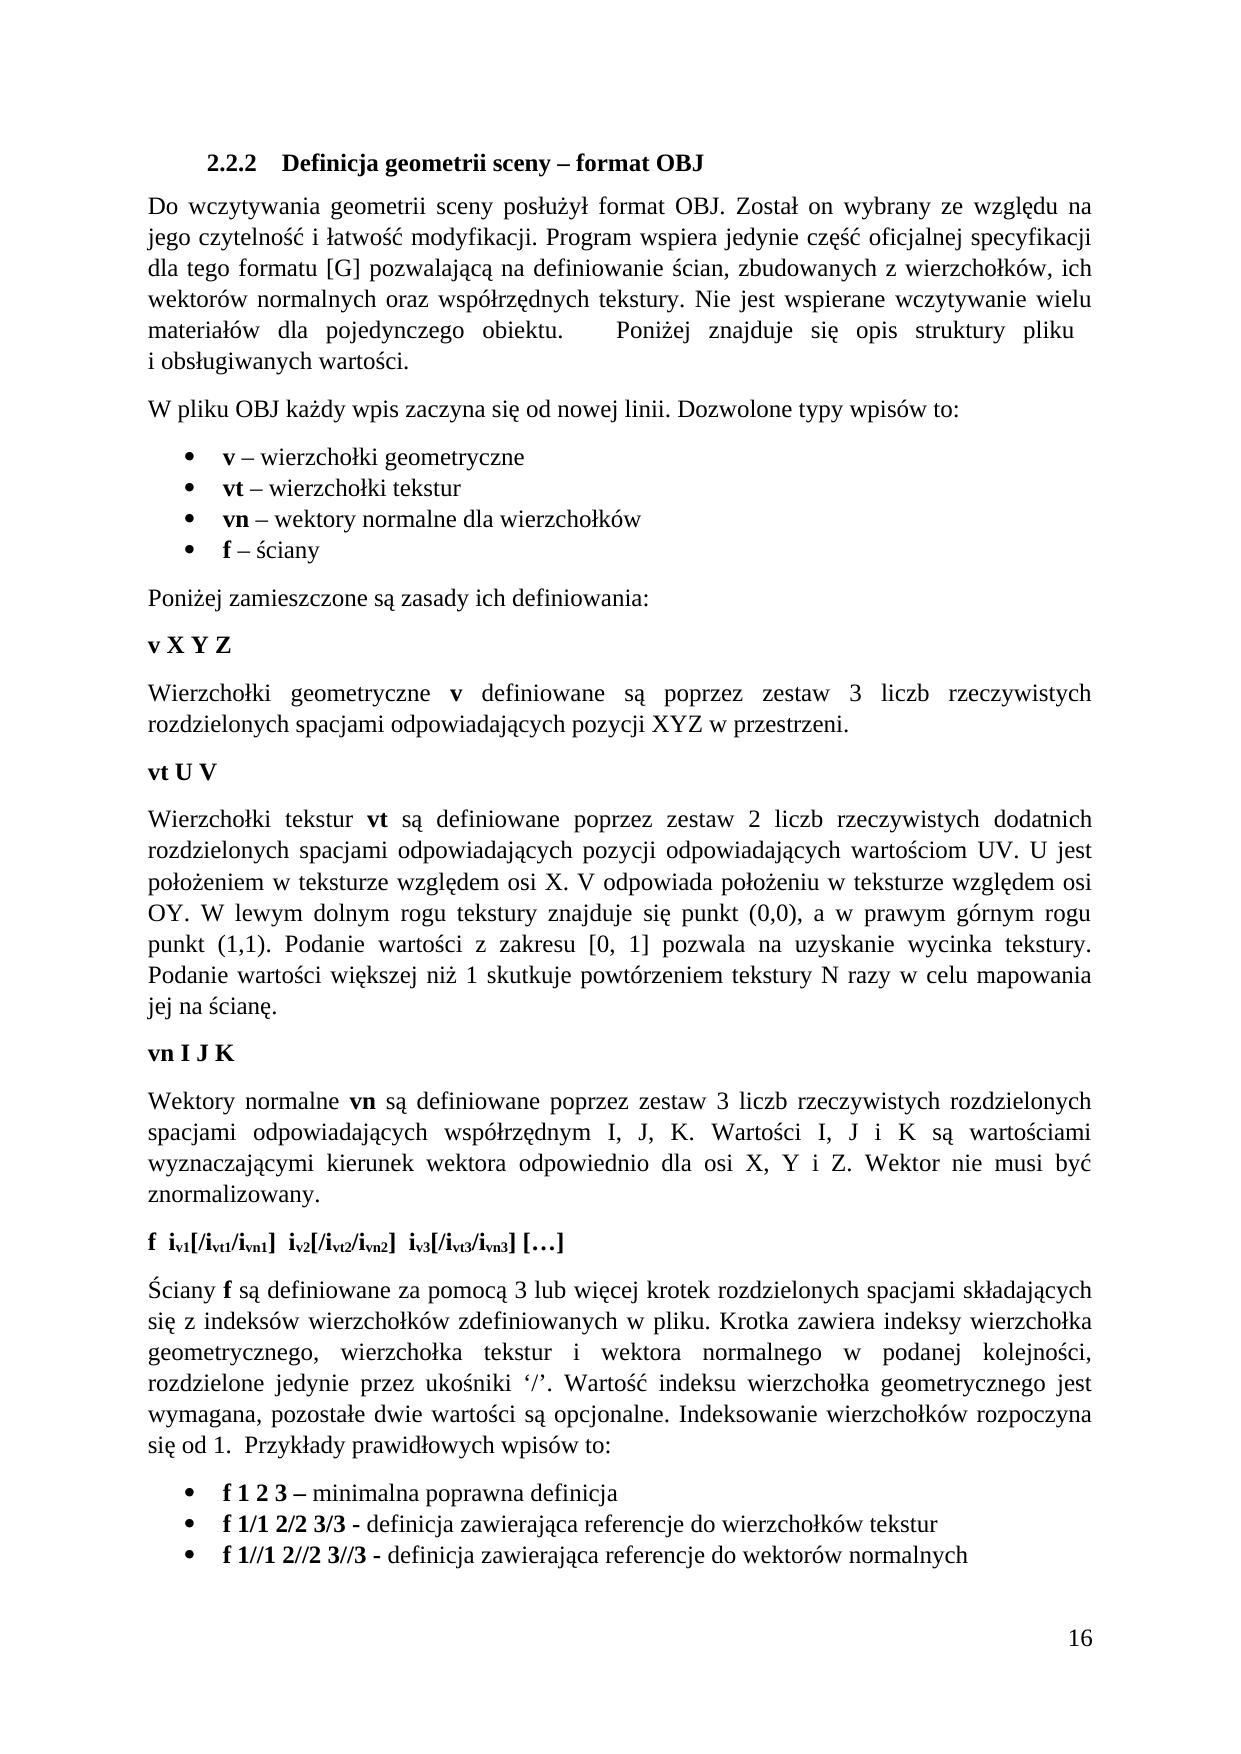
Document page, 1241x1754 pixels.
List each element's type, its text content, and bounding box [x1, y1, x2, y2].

text f iv1[/ivt1/ivn1] iv2[/ivt2/ivn2] iv3[/ivt3/ivn3] […] [148, 1227, 1093, 1256]
text W pliku OBJ każdy wpis zaczyna się od nowej linii. Dozwolone typy wpisów to: [148, 394, 1093, 423]
text vt U V [148, 757, 1093, 786]
text Ściany f są definiowane za pomocą 3 lub więcej krotek rozdzielonych spacjami składających się z indeksów wierzchołków zdefiniowanych w pliku. Krotka zawiera indeksy wierzchołka geometrycznego, wierzchołka tekstur i wektora normalnego w podanej kolejności, rozdzielone jedynie przez ukośniki ‘/’. Wartość indeksu wierzchołka geometrycznego jest wymagana, pozostałe dwie wartości są opcjonalne. Indeksowanie wierzchołków rozpoczyna się od 1. Przykłady prawidłowych wpisów to: [148, 1275, 1093, 1459]
list v – wierzchołki geometryczne [185, 442, 1093, 471]
list f 1//1 2//2 3//3 - definicja zawierająca referencje do wektorów normalnych [185, 1540, 1093, 1568]
text v X Y Z [148, 630, 1093, 659]
text vn I J K [148, 1038, 1093, 1067]
text Wierzchołki tekstur vt są definiowane poprzez zestaw 2 liczb rzeczywistych dodatnich rozdzielonych spacjami odpowiadających pozycji odpowiadających wartościom UV. U jest położeniem w teksturze względem osi X. V odpowiada położeniu w teksturze względem osi OY. W lewym dolnym rogu tekstury znajduje się punkt (0,0), a w prawym górnym rogu punkt (1,1). Podanie wartości z zakresu [0, 1] pozwala na uzyskanie wycinka tekstury. Podanie wartości większej niż 1 skutkuje powtórzeniem tekstury N razy w celu mapowania jej na ścianę. [148, 804, 1093, 1019]
list f – ściany [185, 535, 1093, 564]
text Poniżej zamieszczone są zasady ich definiowania: [148, 583, 1093, 611]
text Do wczytywania geometrii sceny posłużył format OBJ. Został on wybrany ze względu na jego czytelność i łatwość modyfikacji. Program wspiera jedynie część oficjalnej specyfikacji dla tego formatu [G] pozwalającą na definiowanie ścian, zbudowanych z wierzchołków, ich wektorów normalnych oraz współrzędnych tekstury. Nie jest wspierane wczytywanie wielu materiałów dla pojedynczego obiektu. Poniżej znajduje się opis struktury pliku i obsługiwanych wartości. [148, 191, 1093, 375]
text Wektory normalne vn są definiowane poprzez zestaw 3 liczb rzeczywistych rozdzielonych spacjami odpowiadających współrzędnym I, J, K. Wartości I, J i K są wartościami wyznaczającymi kierunek wektora odpowiednio dla osi X, Y i Z. Wektor nie musi być znormalizowany. [148, 1086, 1093, 1208]
list f 1/1 2/2 3/3 - definicja zawierająca referencje do wierzchołków tekstur [185, 1509, 1093, 1537]
list vt – wierzchołki tekstur [185, 473, 1093, 502]
list vn – wektory normalne dla wierzchołków [185, 504, 1093, 533]
list f 1 2 3 – minimalna poprawna definicja [185, 1478, 1093, 1506]
subtitle Definicja geometrii sceny – format OBJ [207, 148, 1093, 176]
text Wierzchołki geometryczne v definiowane są poprzez zestaw 3 liczb rzeczywistych rozdzielonych spacjami odpowiadających pozycji XYZ w przestrzeni. [148, 678, 1093, 738]
